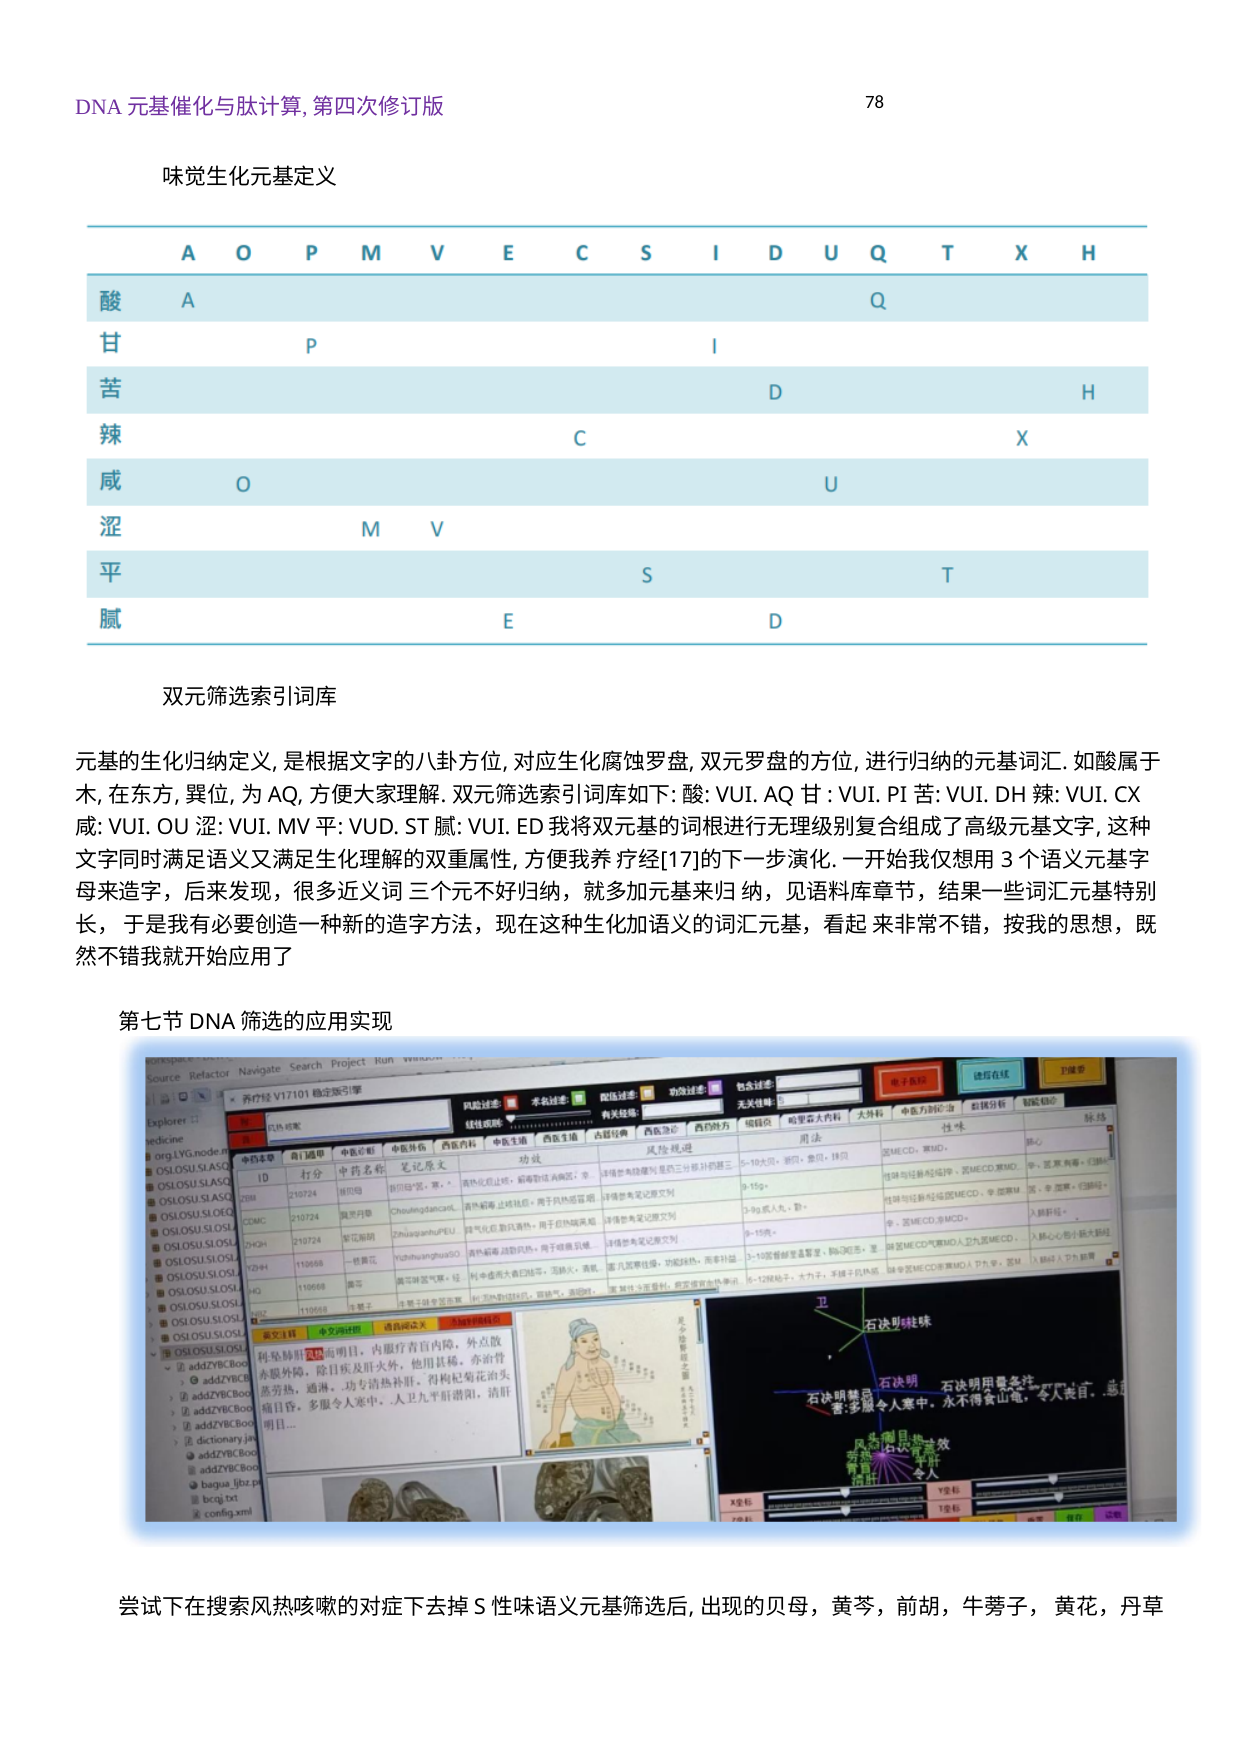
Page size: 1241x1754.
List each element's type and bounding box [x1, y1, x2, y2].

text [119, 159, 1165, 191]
picture [118, 1036, 1202, 1547]
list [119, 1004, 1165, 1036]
picture [75, 206, 1165, 664]
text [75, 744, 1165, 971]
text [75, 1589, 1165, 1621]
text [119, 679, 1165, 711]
